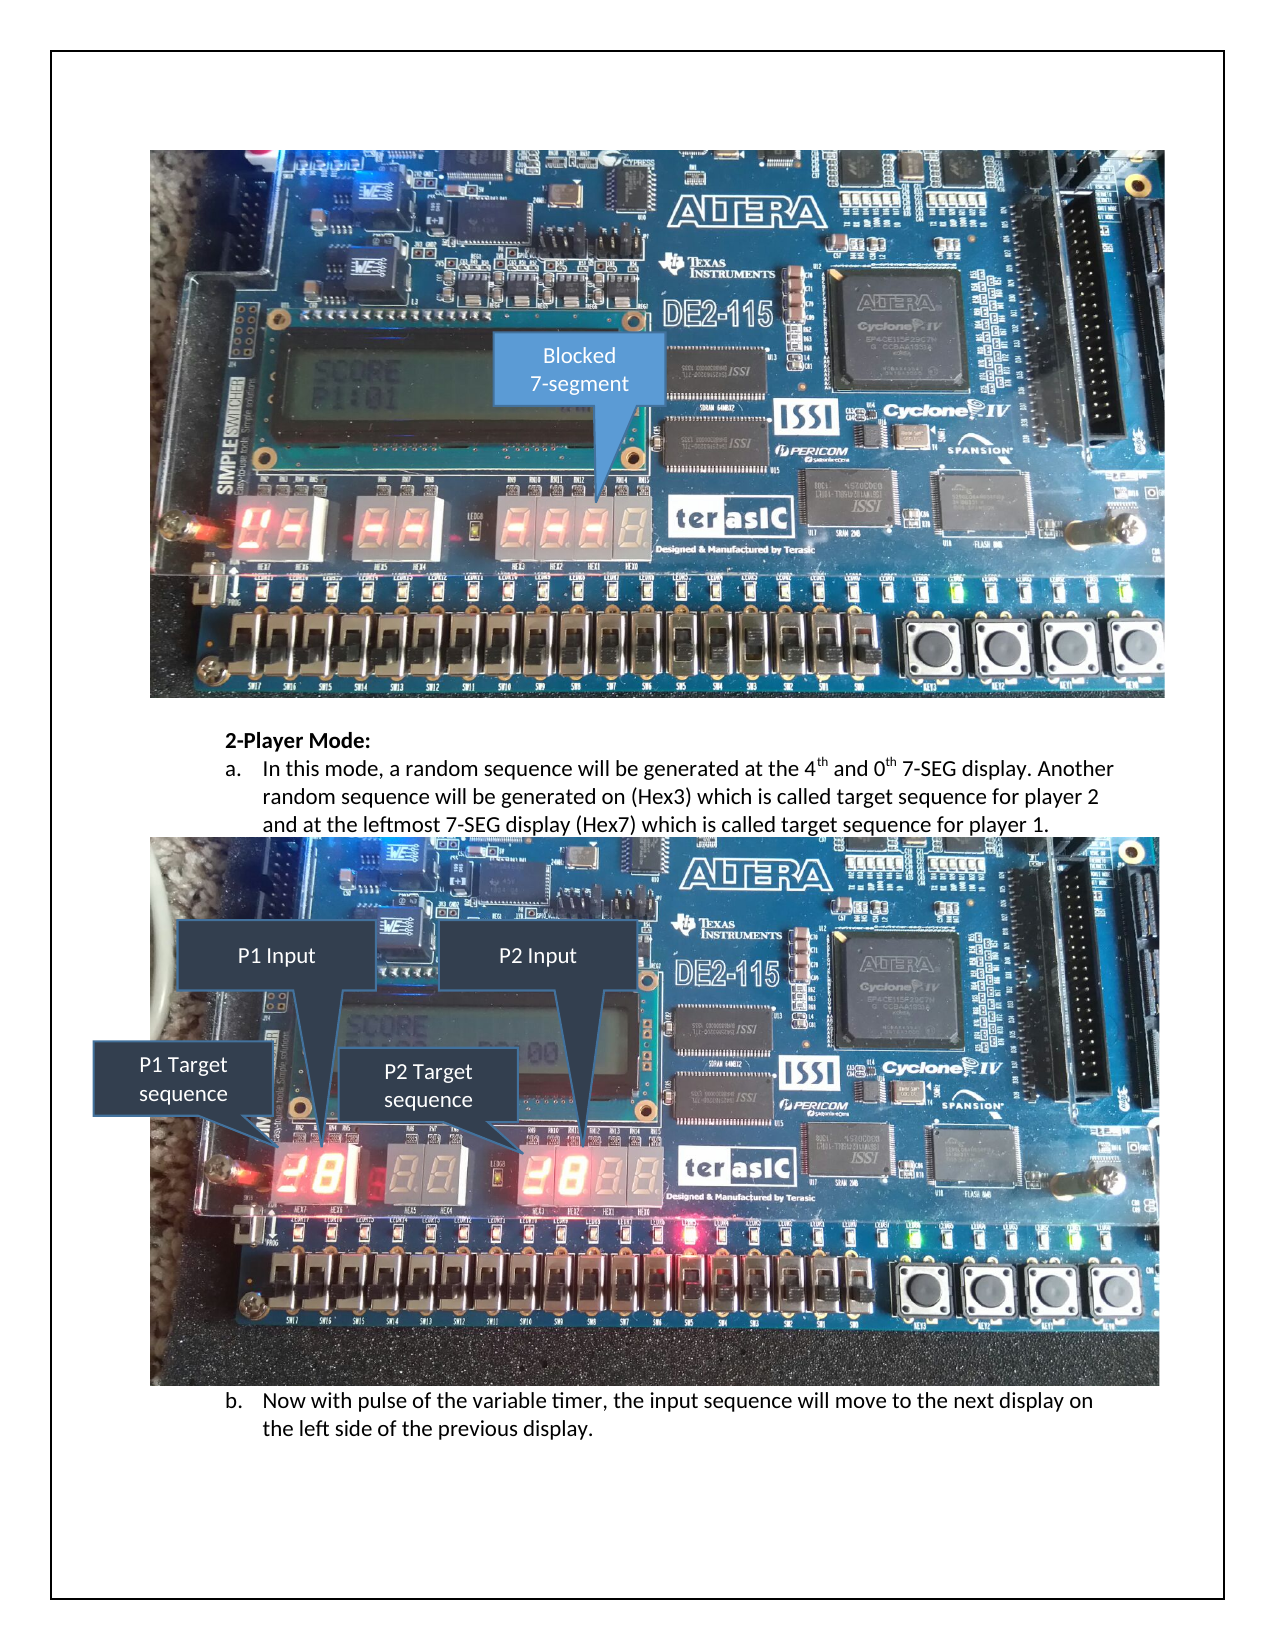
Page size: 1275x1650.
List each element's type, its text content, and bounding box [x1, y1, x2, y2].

list In this mode, a random sequence will be generated at the 4th and 0th 7-SEG display. Another random sequence will be generated on (Hex3) which is called target sequence for player 2 and at the leftmost 7-SEG display (Hex7) which is called target sequence for player 1. [225, 754, 1125, 837]
list Now with pulse of the variable timer, the input sequence will move to the next display on the left side of the previous display. [225, 1386, 1125, 1442]
text 2-Player Mode: [225, 726, 1125, 754]
picture [150, 150, 1165, 698]
picture [150, 837, 1160, 1386]
